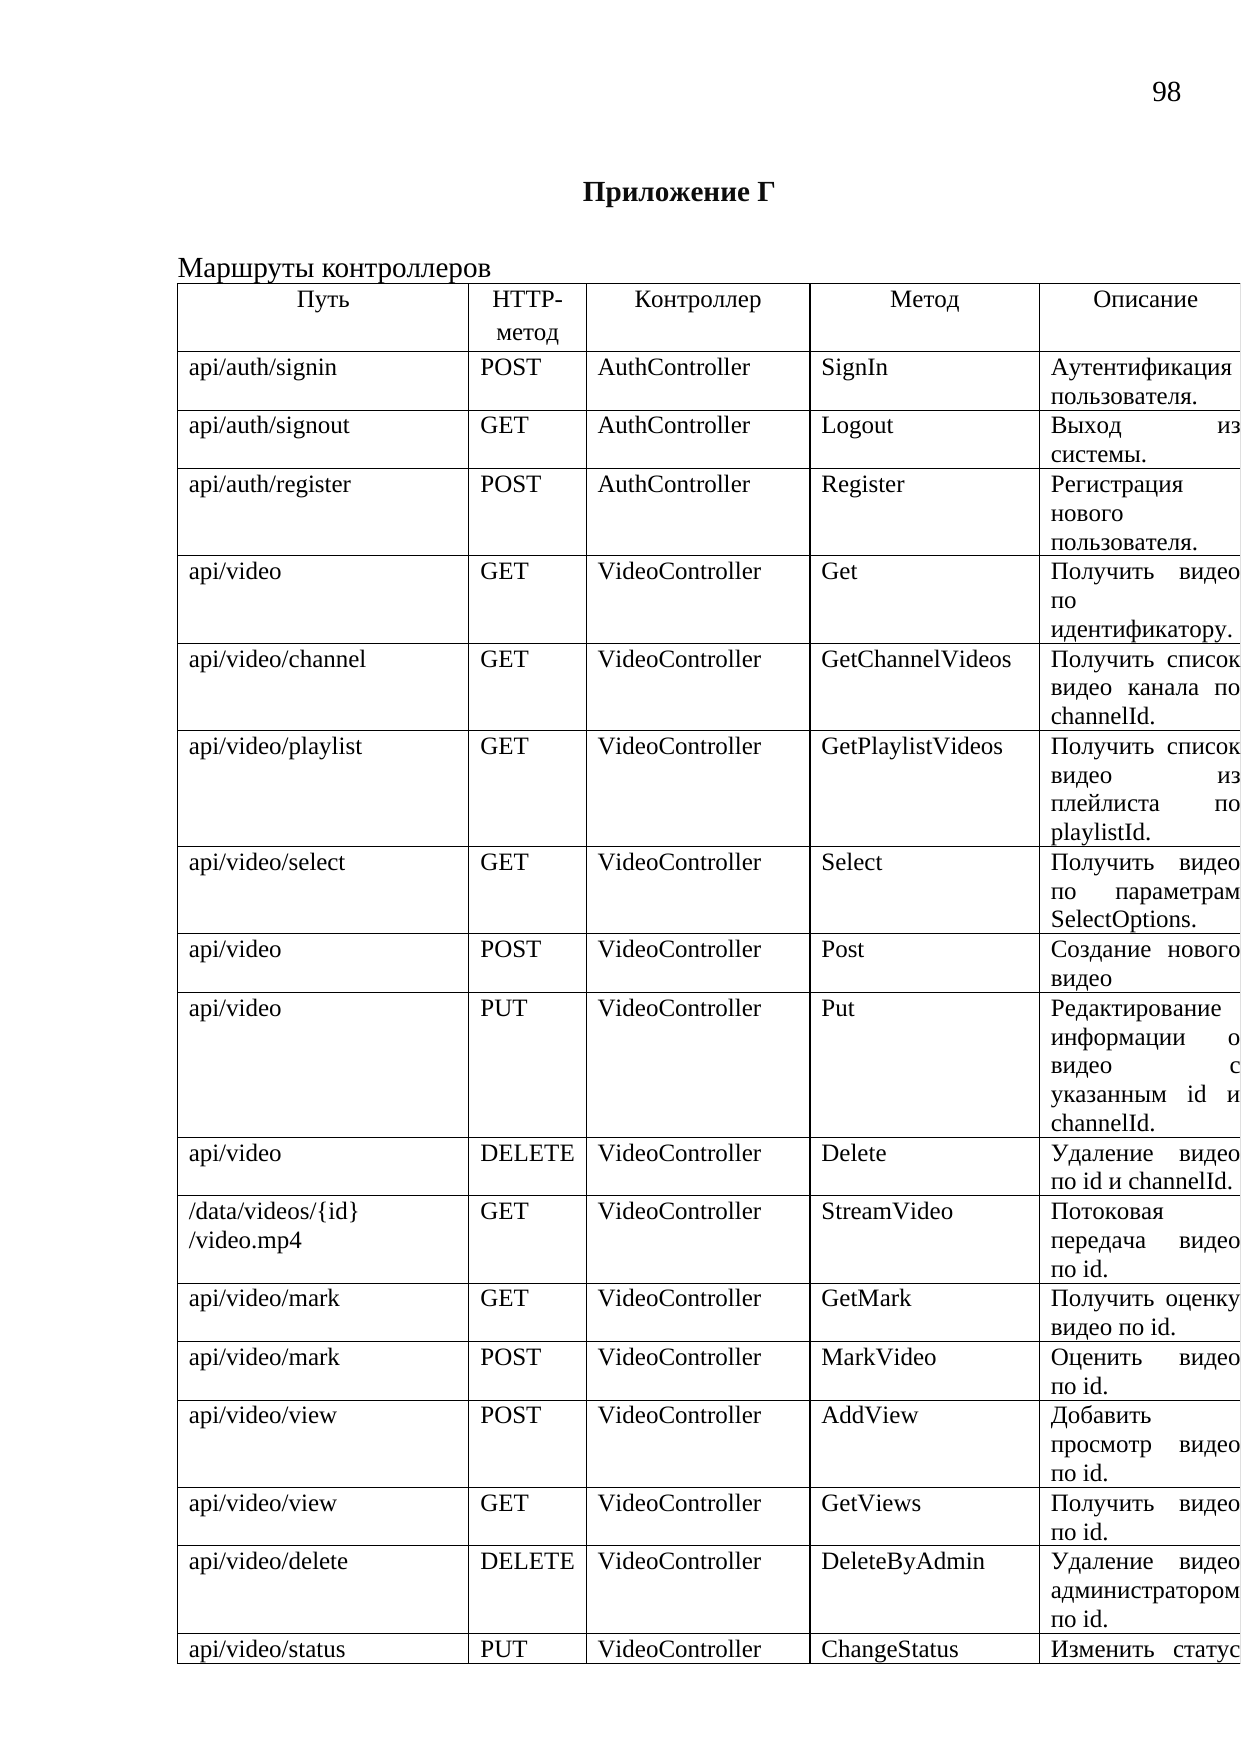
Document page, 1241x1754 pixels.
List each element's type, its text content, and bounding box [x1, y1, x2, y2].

table_cell GET [469, 411, 586, 468]
table_cell VideoController [587, 847, 809, 933]
table_cell Получить список видео канала по channelId. [1040, 644, 1240, 730]
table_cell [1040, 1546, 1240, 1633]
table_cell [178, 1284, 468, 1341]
table_cell GET [469, 1196, 586, 1282]
table_cell GetChannelVideos [811, 644, 1039, 730]
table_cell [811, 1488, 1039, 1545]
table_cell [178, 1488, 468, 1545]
text Маршруты контроллеров [177, 250, 1181, 283]
table_cell POST [469, 352, 586, 409]
table_cell AuthController [587, 352, 809, 409]
table_cell DELETE [469, 1138, 586, 1195]
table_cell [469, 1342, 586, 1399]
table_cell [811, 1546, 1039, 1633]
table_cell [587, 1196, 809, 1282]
table_cell POST [469, 934, 586, 992]
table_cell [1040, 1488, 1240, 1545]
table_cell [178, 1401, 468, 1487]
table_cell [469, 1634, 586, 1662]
table_cell api/video [178, 556, 468, 643]
table_cell SignIn [811, 352, 1039, 409]
table_cell Post [811, 934, 1039, 992]
table_cell VideoController [587, 644, 809, 730]
table_cell api/auth/signin [178, 352, 468, 409]
table_cell VideoController [587, 934, 809, 992]
table_cell Получить список видео из плейлиста по playlistId. [1040, 731, 1240, 846]
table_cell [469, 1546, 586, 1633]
table_cell Delete [811, 1138, 1039, 1195]
text Приложение Г [177, 174, 1181, 207]
table_cell api/auth/signout [178, 411, 468, 468]
table_cell AuthController [587, 411, 809, 468]
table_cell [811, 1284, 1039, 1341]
table_cell Регистрация нового пользователя. [1040, 469, 1240, 555]
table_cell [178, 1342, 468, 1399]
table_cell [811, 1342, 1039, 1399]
table_cell api/auth/register [178, 469, 468, 555]
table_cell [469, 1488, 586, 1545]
table_header Контроллер [587, 284, 809, 351]
table_cell /data/videos/{id} /video.mp4 [178, 1196, 468, 1282]
table_cell Удаление видео по id и channelId. [1040, 1138, 1240, 1195]
table_cell GetPlaylistVideos [811, 731, 1039, 846]
table_cell GET [469, 556, 586, 643]
table_cell POST [469, 469, 586, 555]
table_cell Аутентификация пользователя. [1040, 352, 1240, 409]
table_cell api/video/select [178, 847, 468, 933]
table_cell Создание нового видео [1040, 934, 1240, 992]
table_header Метод [811, 284, 1039, 351]
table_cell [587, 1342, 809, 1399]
table_cell Выход из системы. [1040, 411, 1240, 468]
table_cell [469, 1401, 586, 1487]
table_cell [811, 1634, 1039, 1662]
table_header HTTP-метод [469, 284, 586, 351]
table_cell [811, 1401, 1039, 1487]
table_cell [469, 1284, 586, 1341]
table_cell VideoController [587, 731, 809, 846]
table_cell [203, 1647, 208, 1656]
table_cell AuthController [587, 469, 809, 555]
table_cell api/video/channel [178, 644, 468, 730]
table_cell GET [469, 847, 586, 933]
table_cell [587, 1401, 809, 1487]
table_cell api/video/playlist [178, 731, 468, 846]
table_cell Получить видео по параметрам SelectOptions. [1040, 847, 1240, 933]
table_cell Select [811, 847, 1039, 933]
table_cell Register [811, 469, 1039, 555]
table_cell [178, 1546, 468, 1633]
table_cell Получить видео по идентификатору. [1040, 556, 1240, 643]
table_header Путь [178, 284, 468, 351]
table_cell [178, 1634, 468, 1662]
table_cell VideoController [587, 993, 809, 1137]
table_cell api/video [178, 993, 468, 1137]
table_cell PUT [469, 993, 586, 1137]
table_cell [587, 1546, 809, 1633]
table_cell GET [469, 644, 586, 730]
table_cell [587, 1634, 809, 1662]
table_cell VideoController [587, 1138, 809, 1195]
table_cell Logout [811, 411, 1039, 468]
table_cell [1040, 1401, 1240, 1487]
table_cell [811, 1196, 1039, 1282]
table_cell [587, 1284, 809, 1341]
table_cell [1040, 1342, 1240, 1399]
table_cell Редактирование информации о видео с указанным id и channelId. [1040, 993, 1240, 1137]
table_cell Put [811, 993, 1039, 1137]
table_header Описание [1040, 284, 1240, 351]
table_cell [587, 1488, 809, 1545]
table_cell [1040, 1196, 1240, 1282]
table_cell VideoController [587, 556, 809, 643]
table_cell api/video [178, 1138, 468, 1195]
table_cell api/video [178, 934, 468, 992]
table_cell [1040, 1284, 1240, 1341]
table_cell GET [469, 731, 586, 846]
table_cell Get [811, 556, 1039, 643]
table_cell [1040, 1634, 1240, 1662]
